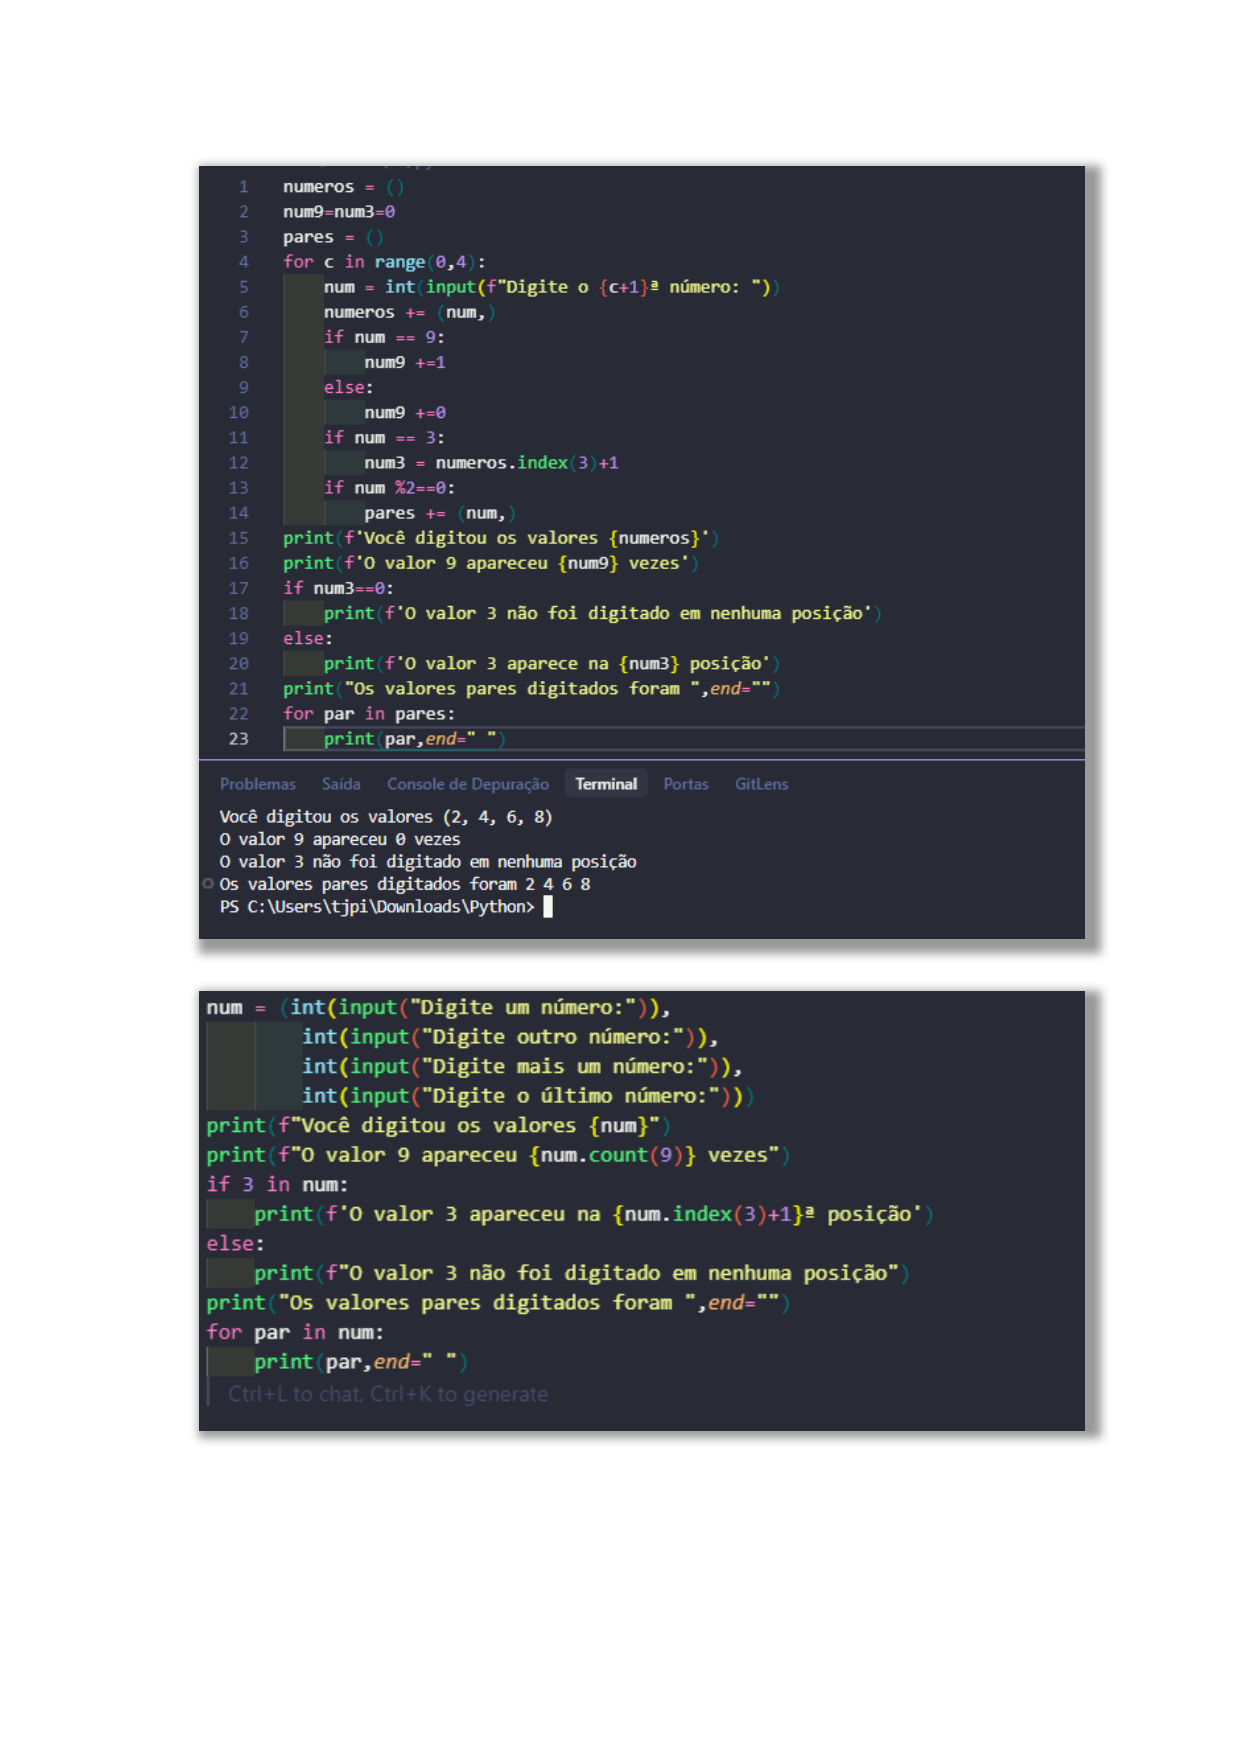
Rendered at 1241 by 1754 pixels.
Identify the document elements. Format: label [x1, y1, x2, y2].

picture [199, 991, 1085, 1431]
picture [199, 166, 1085, 939]
